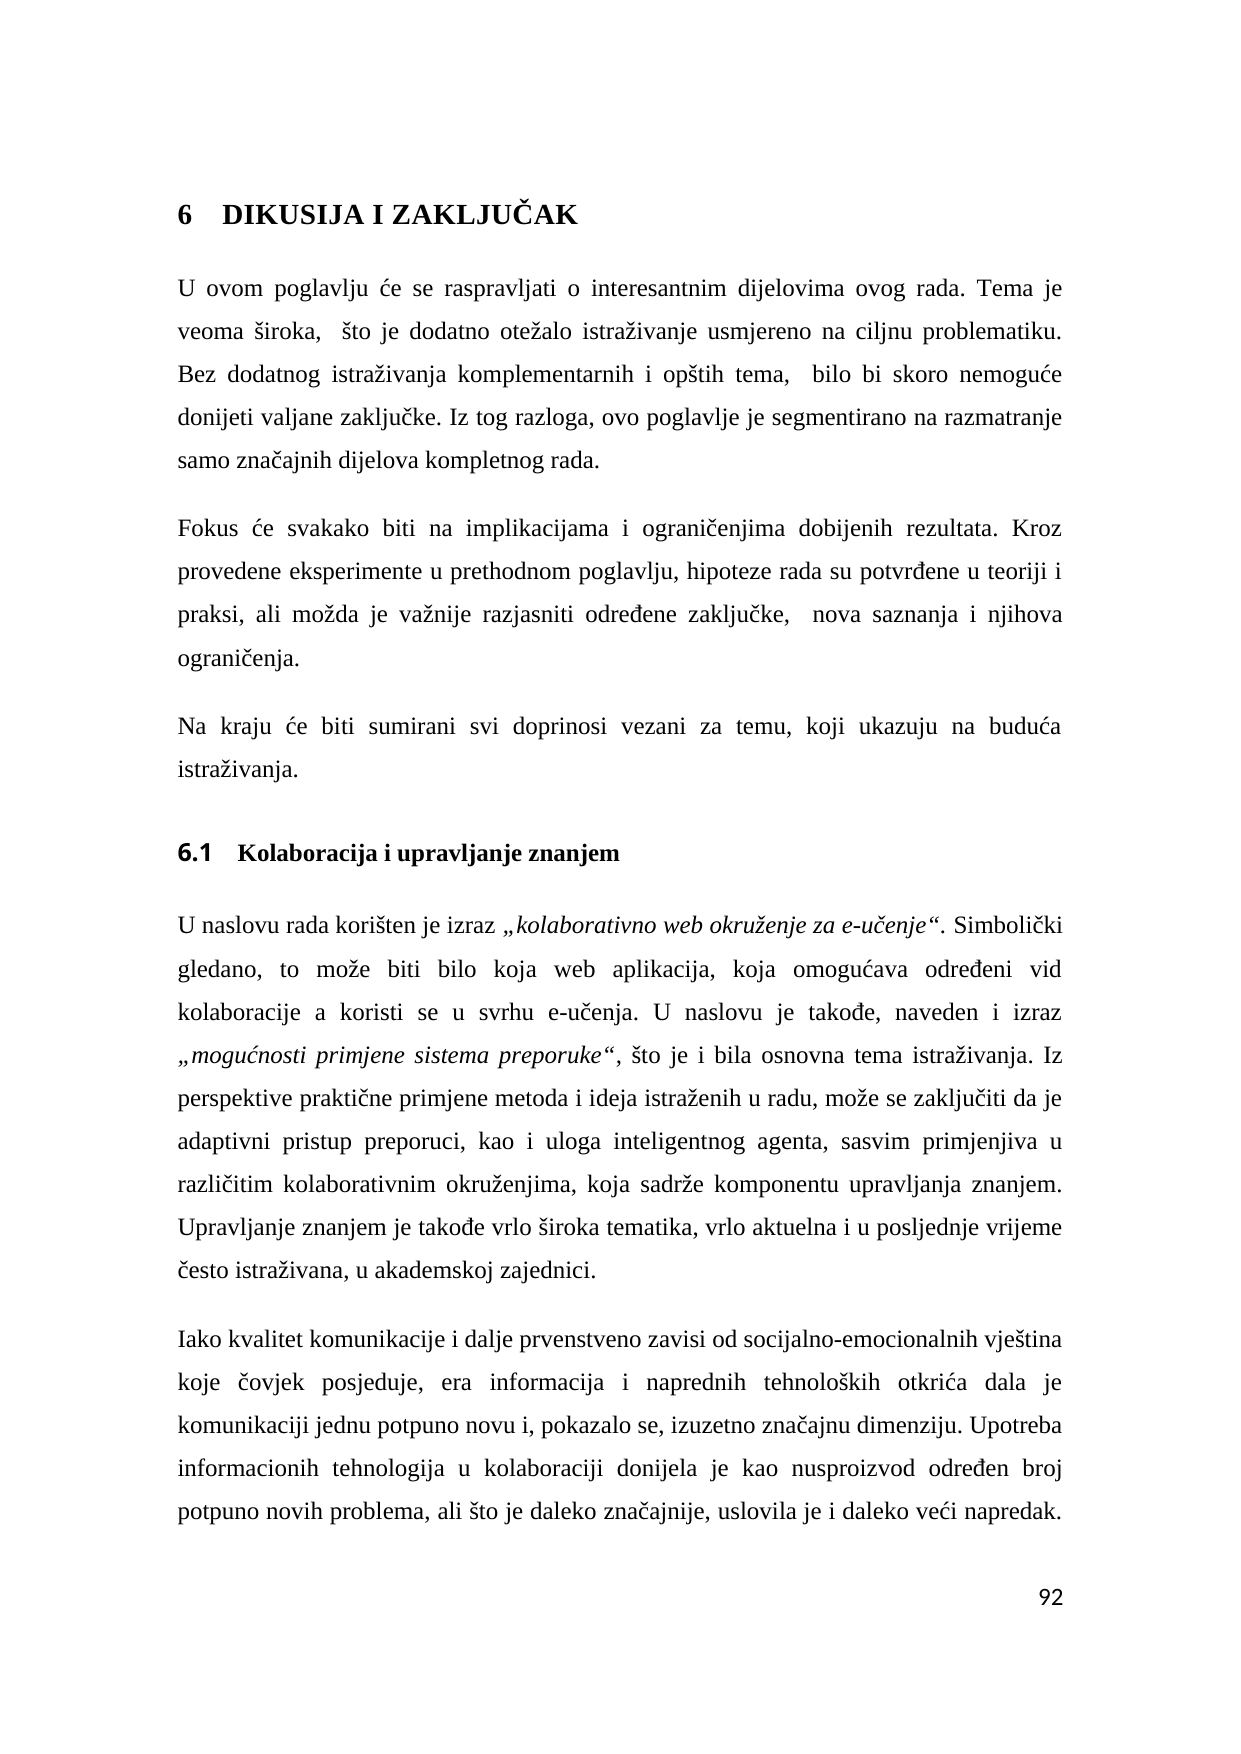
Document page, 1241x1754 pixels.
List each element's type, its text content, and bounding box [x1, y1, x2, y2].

text Fokus će svakako biti na implikacijama i ograničenjima dobijenih rezultata. Kroz provedene eksperimente u prethodnom poglavlju, hipoteze rada su potvrđene u teoriji i praksi, ali možda je važnije razjasniti određene zaključke, nova saznanja i njihova ograničenja. [177, 513, 1063, 671]
subtitle Dikusija i zaključak [177, 197, 1063, 231]
subtitle Kolaboracija i upravljanje znanjem [177, 834, 1063, 869]
text U ovom poglavlju će se raspravljati o interesantnim dijelovima ovog rada. Tema je veoma široka, što je dodatno otežalo istraživanje usmjereno na ciljnu problematiku. Bez dodatnog istraživanja komplementarnih i opštih tema, bilo bi skoro nemoguće donijeti valjane zaključke. Iz tog razloga, ovo poglavlje je segmentirano na razmatranje samo značajnih dijelova kompletnog rada. [177, 273, 1063, 474]
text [177, 1324, 1063, 1525]
text Na kraju će biti sumirani svi doprinosi vezani za temu, koji ukazuju na buduća istraživanja. [177, 711, 1063, 783]
text U naslovu rada korišten je izraz „kolaborativno web okruženje za e-učenje“. Simbolički gledano, to može biti bilo koja web aplikacija, koja omogućava određeni vid kolaboracije a koristi se u svrhu e-učenja. U naslovu je takođe, naveden i izraz „mogućnosti primjene sistema preporuke“, što je i bila osnovna tema istraživanja. Iz perspektive praktične primjene metoda i ideja istraženih u radu, može se zaključiti da je adaptivni pristup preporuci, kao i uloga inteligentnog agenta, sasvim primjenjiva u različitim kolaborativnim okruženjima, koja sadrže komponentu upravljanja znanjem. Upravljanje znanjem je takođe vrlo široka tematika, vrlo aktuelna i u posljednje vrijeme često istraživana, u akademskoj zajednici. [177, 911, 1063, 1284]
